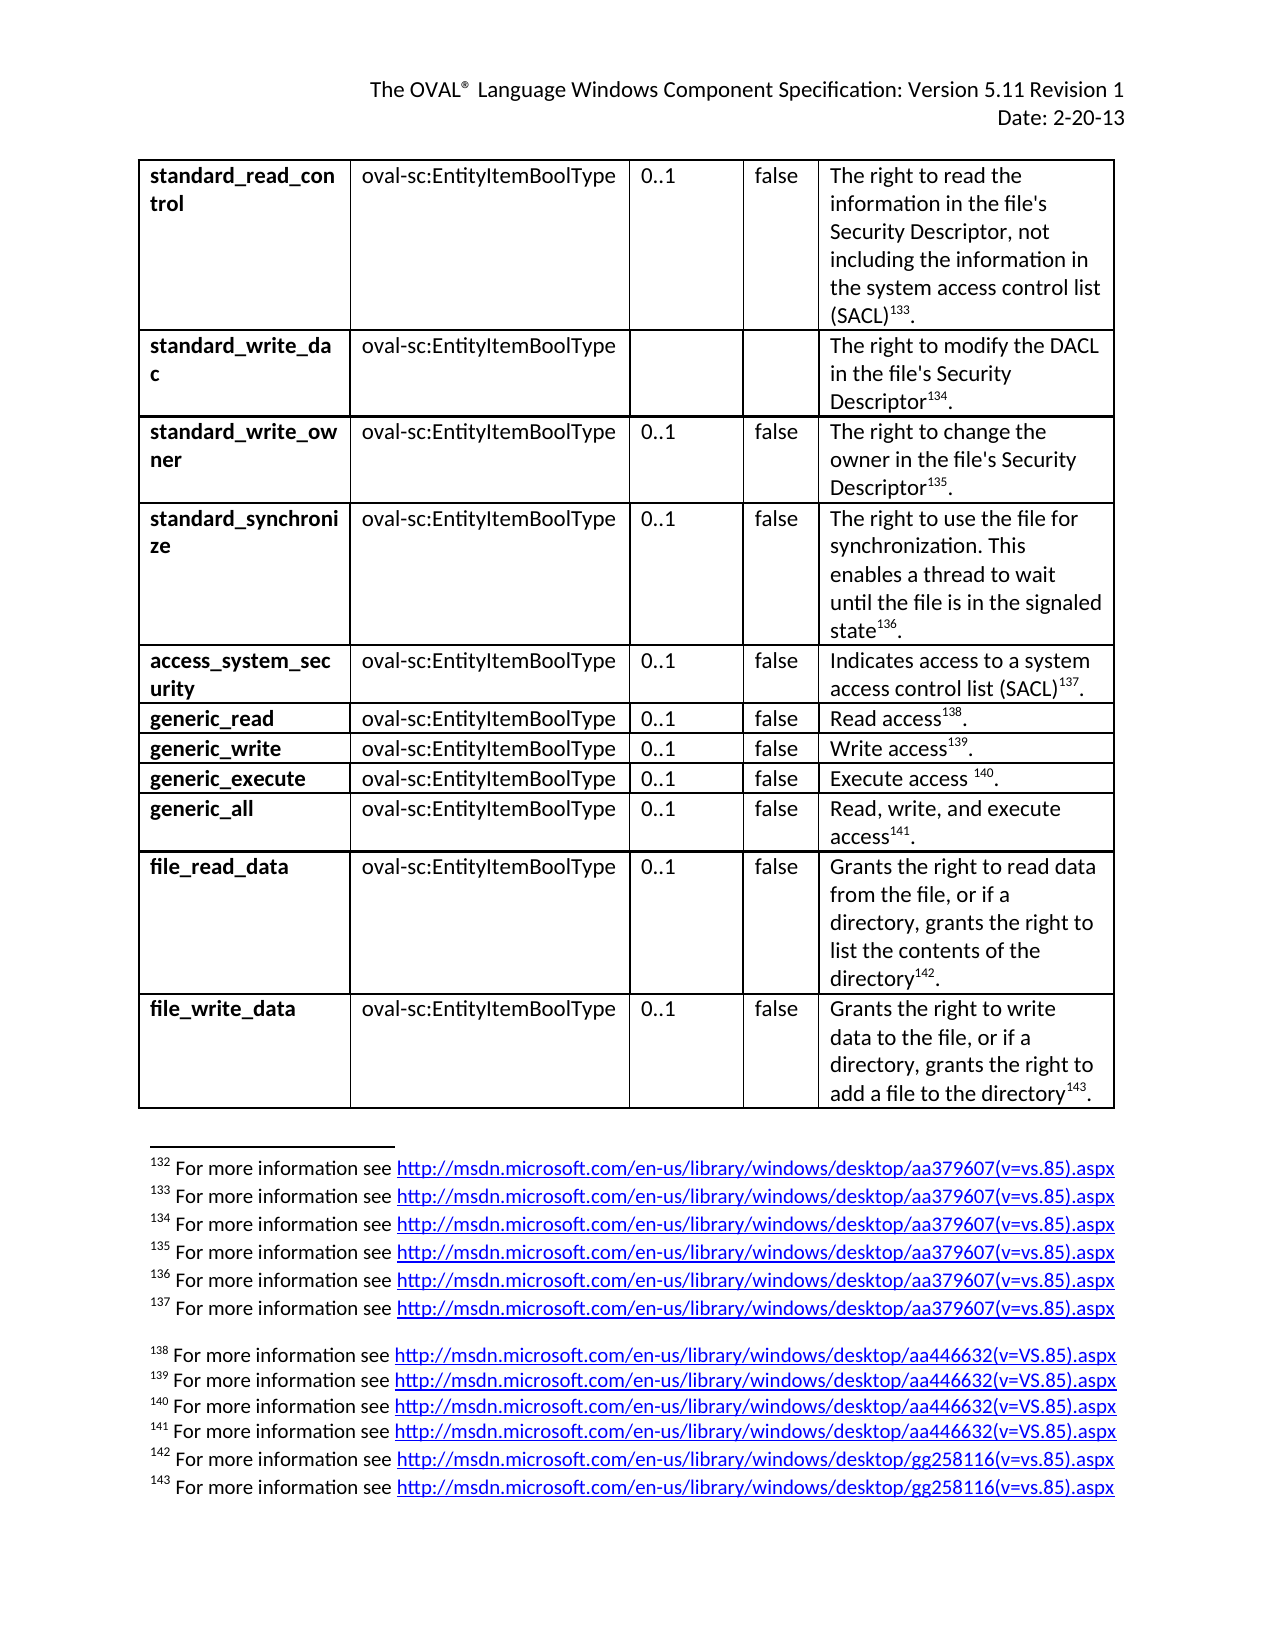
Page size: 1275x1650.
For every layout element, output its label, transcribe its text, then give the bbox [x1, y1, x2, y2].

table_cell oval-sc:EntityItemBoolType [351, 646, 629, 702]
table_cell The right to use the file for synchronization. This enables a thread to wait until the file is in the signaled state. [820, 504, 1113, 644]
table_cell generic_execute [140, 764, 349, 792]
table_cell standard_read_control [140, 161, 350, 329]
table_cell The right to modify the DACL in the file's Security Descriptor. [820, 331, 1113, 415]
table_cell generic_write [140, 734, 350, 762]
table_cell 0..1 [631, 764, 742, 792]
table_cell false [744, 418, 818, 502]
table_cell false [744, 704, 818, 732]
table_cell generic_read [140, 704, 349, 732]
table_cell false [744, 995, 818, 1107]
table_cell Read access. [820, 704, 1113, 732]
table_cell false [744, 504, 818, 644]
table_cell false [744, 161, 818, 329]
table_cell 0..1 [630, 995, 743, 1107]
table_cell oval-sc:EntityItemBoolType [351, 853, 629, 992]
table_cell oval-sc:EntityItemBoolType [351, 995, 629, 1107]
table_cell Grants the right to write data to the file, or if a directory, grants the right to add a file to the directory. [819, 995, 1113, 1107]
table_cell false [744, 764, 818, 792]
table_cell [744, 331, 818, 415]
table_cell Execute access . [820, 764, 1113, 792]
table_cell file_write_data [140, 995, 350, 1107]
table_cell access_system_security [140, 646, 350, 702]
table_cell [631, 331, 742, 415]
table_cell file_read_data [140, 853, 349, 992]
table_cell 0..1 [630, 734, 743, 762]
table_cell oval-sc:EntityItemBoolType [351, 504, 629, 644]
table_cell false [744, 734, 818, 762]
table_cell Write access. [819, 734, 1113, 762]
table_cell oval-sc:EntityItemBoolType [351, 764, 629, 792]
table_cell The right to read the information in the file's Security Descriptor, not including the information in the system access control list (SACL). [819, 161, 1113, 329]
table_cell 0..1 [631, 853, 742, 992]
table_cell Grants the right to read data from the file, or if a directory, grants the right to list the contents of the directory. [820, 853, 1113, 992]
table_cell 0..1 [630, 161, 743, 329]
table_cell oval-sc:EntityItemBoolType [351, 734, 629, 762]
table_cell Indicates access to a system access control list (SACL). [819, 646, 1113, 702]
table_cell 0..1 [631, 504, 742, 644]
table_cell generic_all [140, 794, 350, 850]
table_cell standard_write_owner [140, 418, 350, 502]
table_cell 0..1 [630, 646, 743, 702]
table_cell Read, write, and execute access. [819, 794, 1113, 850]
table_cell standard_write_dac [140, 331, 349, 415]
table_cell oval-sc:EntityItemBoolType [351, 418, 629, 502]
table_cell 0..1 [630, 418, 743, 502]
table_cell 0..1 [630, 794, 743, 850]
table_cell oval-sc:EntityItemBoolType [351, 331, 629, 415]
table_cell false [744, 794, 818, 850]
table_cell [351, 161, 629, 329]
table_cell false [744, 646, 818, 702]
table_cell oval-sc:EntityItemBoolType [351, 794, 629, 850]
table_cell false [744, 853, 818, 992]
table_cell The right to change the owner in the file's Security Descriptor. [819, 418, 1113, 502]
table_cell standard_synchronize [140, 504, 349, 644]
table_cell 0..1 [631, 704, 742, 732]
table_cell oval-sc:EntityItemBoolType [351, 704, 629, 732]
